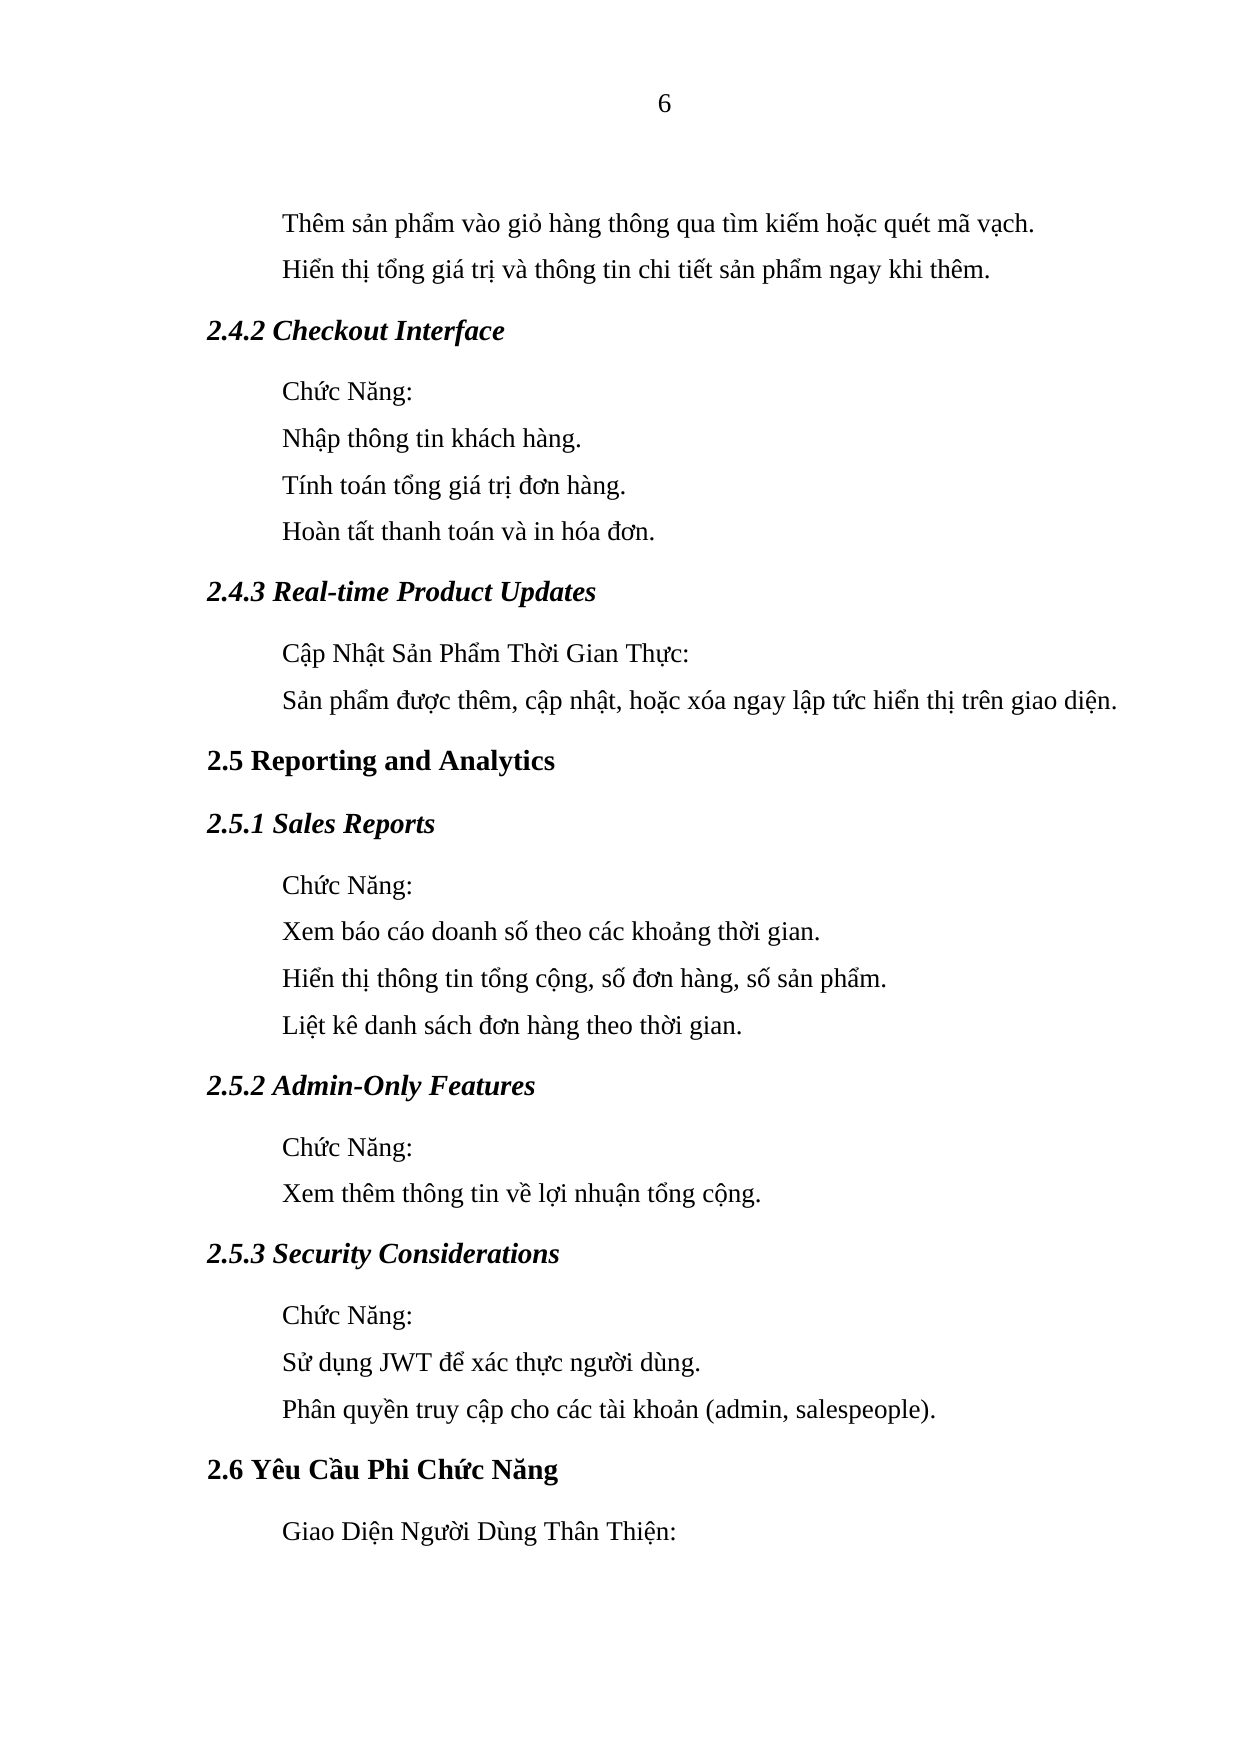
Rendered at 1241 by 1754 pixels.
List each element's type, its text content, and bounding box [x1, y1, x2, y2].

text Thêm sản phẩm vào giỏ hàng thông qua tìm kiếm hoặc quét mã vạch. [207, 207, 1122, 238]
subtitle Checkout Interface [207, 313, 1122, 346]
text Hiển thị tổng giá trị và thông tin chi tiết sản phẩm ngay khi thêm. [207, 253, 1122, 284]
text Tính toán tổng giá trị đơn hàng. [207, 469, 1122, 500]
text Xem báo cáo doanh số theo các khoảng thời gian. [207, 916, 1122, 947]
text Sản phẩm được thêm, cập nhật, hoặc xóa ngay lập tức hiển thị trên giao diện. [207, 684, 1122, 715]
text Xem thêm thông tin về lợi nhuận tổng cộng. [207, 1177, 1122, 1209]
subtitle Real-time Product Updates [207, 574, 1122, 608]
text Sử dụng JWT để xác thực người dùng. [207, 1346, 1122, 1377]
text Cập Nhật Sản Phẩm Thời Gian Thực: [207, 637, 1122, 668]
subtitle Sales Reports [207, 806, 1122, 839]
subtitle Yêu Cầu Phi Chức Năng [207, 1452, 1122, 1486]
text Nhập thông tin khách hàng. [207, 422, 1122, 453]
text Phân quyền truy cập cho các tài khoản (admin, salespeople). [207, 1393, 1122, 1424]
text Hoàn tất thanh toán và in hóa đơn. [207, 515, 1122, 547]
text Chức Năng: [207, 869, 1122, 900]
text Hiển thị thông tin tổng cộng, số đơn hàng, số sản phẩm. [207, 962, 1122, 993]
subtitle Admin-Only Features [207, 1068, 1122, 1102]
subtitle Security Considerations [207, 1237, 1122, 1270]
subtitle Reporting and Analytics [207, 743, 1122, 777]
text Giao Diện Người Dùng Thân Thiện: [207, 1515, 1122, 1546]
text Chức Năng: [207, 1299, 1122, 1331]
text Liệt kê danh sách đơn hàng theo thời gian. [207, 1009, 1122, 1040]
text Chức Năng: [207, 375, 1122, 407]
text Chức Năng: [207, 1131, 1122, 1162]
